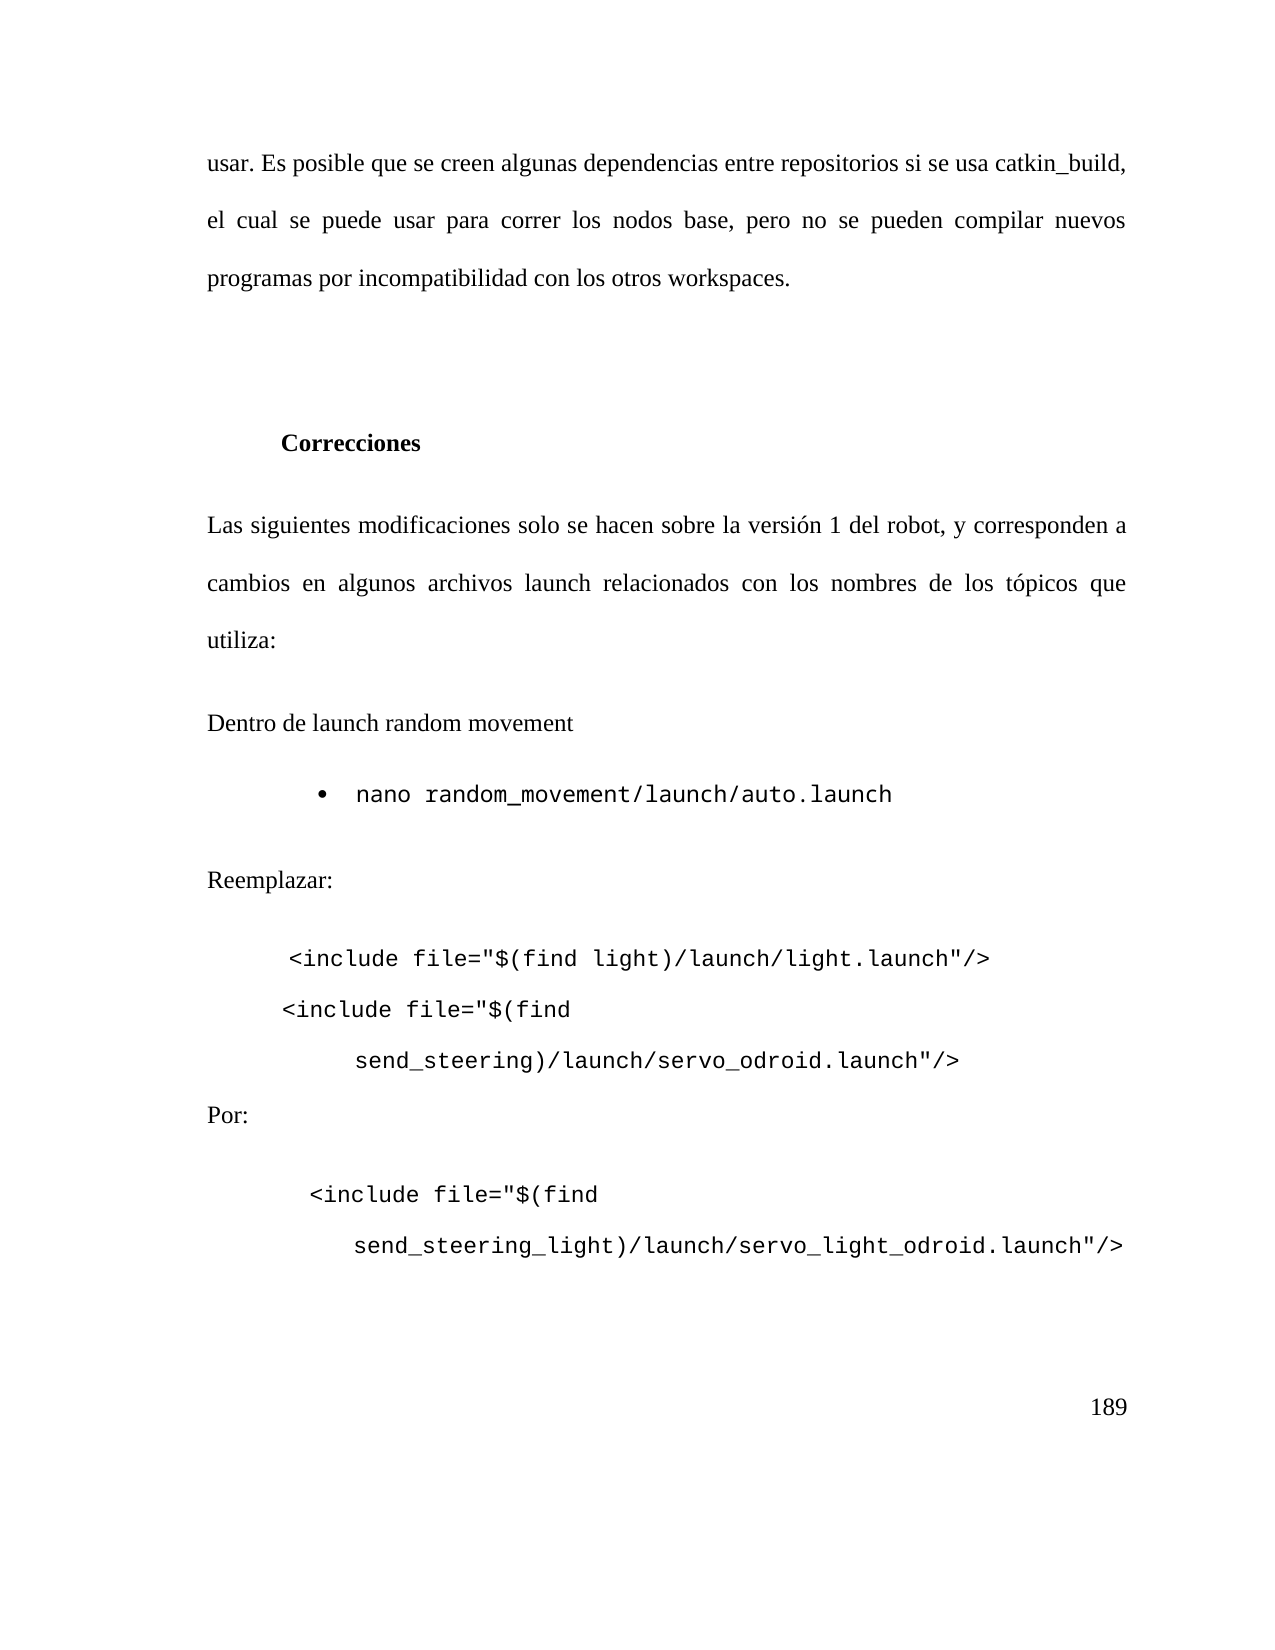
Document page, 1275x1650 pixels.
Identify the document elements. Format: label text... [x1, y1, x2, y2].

text send_steering)/launch/servo_odroid.launch"/> [279, 1049, 1127, 1076]
text Por: [207, 1101, 1127, 1129]
text send_steering_light)/launch/servo_light_odroid.launch"/> [353, 1234, 1127, 1260]
text <include file="$(find [207, 1183, 1127, 1209]
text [207, 148, 1127, 291]
text Las siguientes modificaciones solo se hacen sobre la versión 1 del robot, y corresponden a cambios en algunos archivos launch relacionados con los nombres de los tópicos que utiliza: [207, 510, 1127, 654]
text Dentro de launch random movement [207, 708, 1127, 736]
list nano random_movement/launch/auto.launch [318, 778, 1127, 809]
text <include file="$(find [207, 999, 1127, 1024]
text Correcciones [207, 428, 1127, 456]
text <include file="$(find light)/launch/light.launch"/> [207, 948, 1127, 974]
text Reemplazar: [207, 865, 1127, 894]
